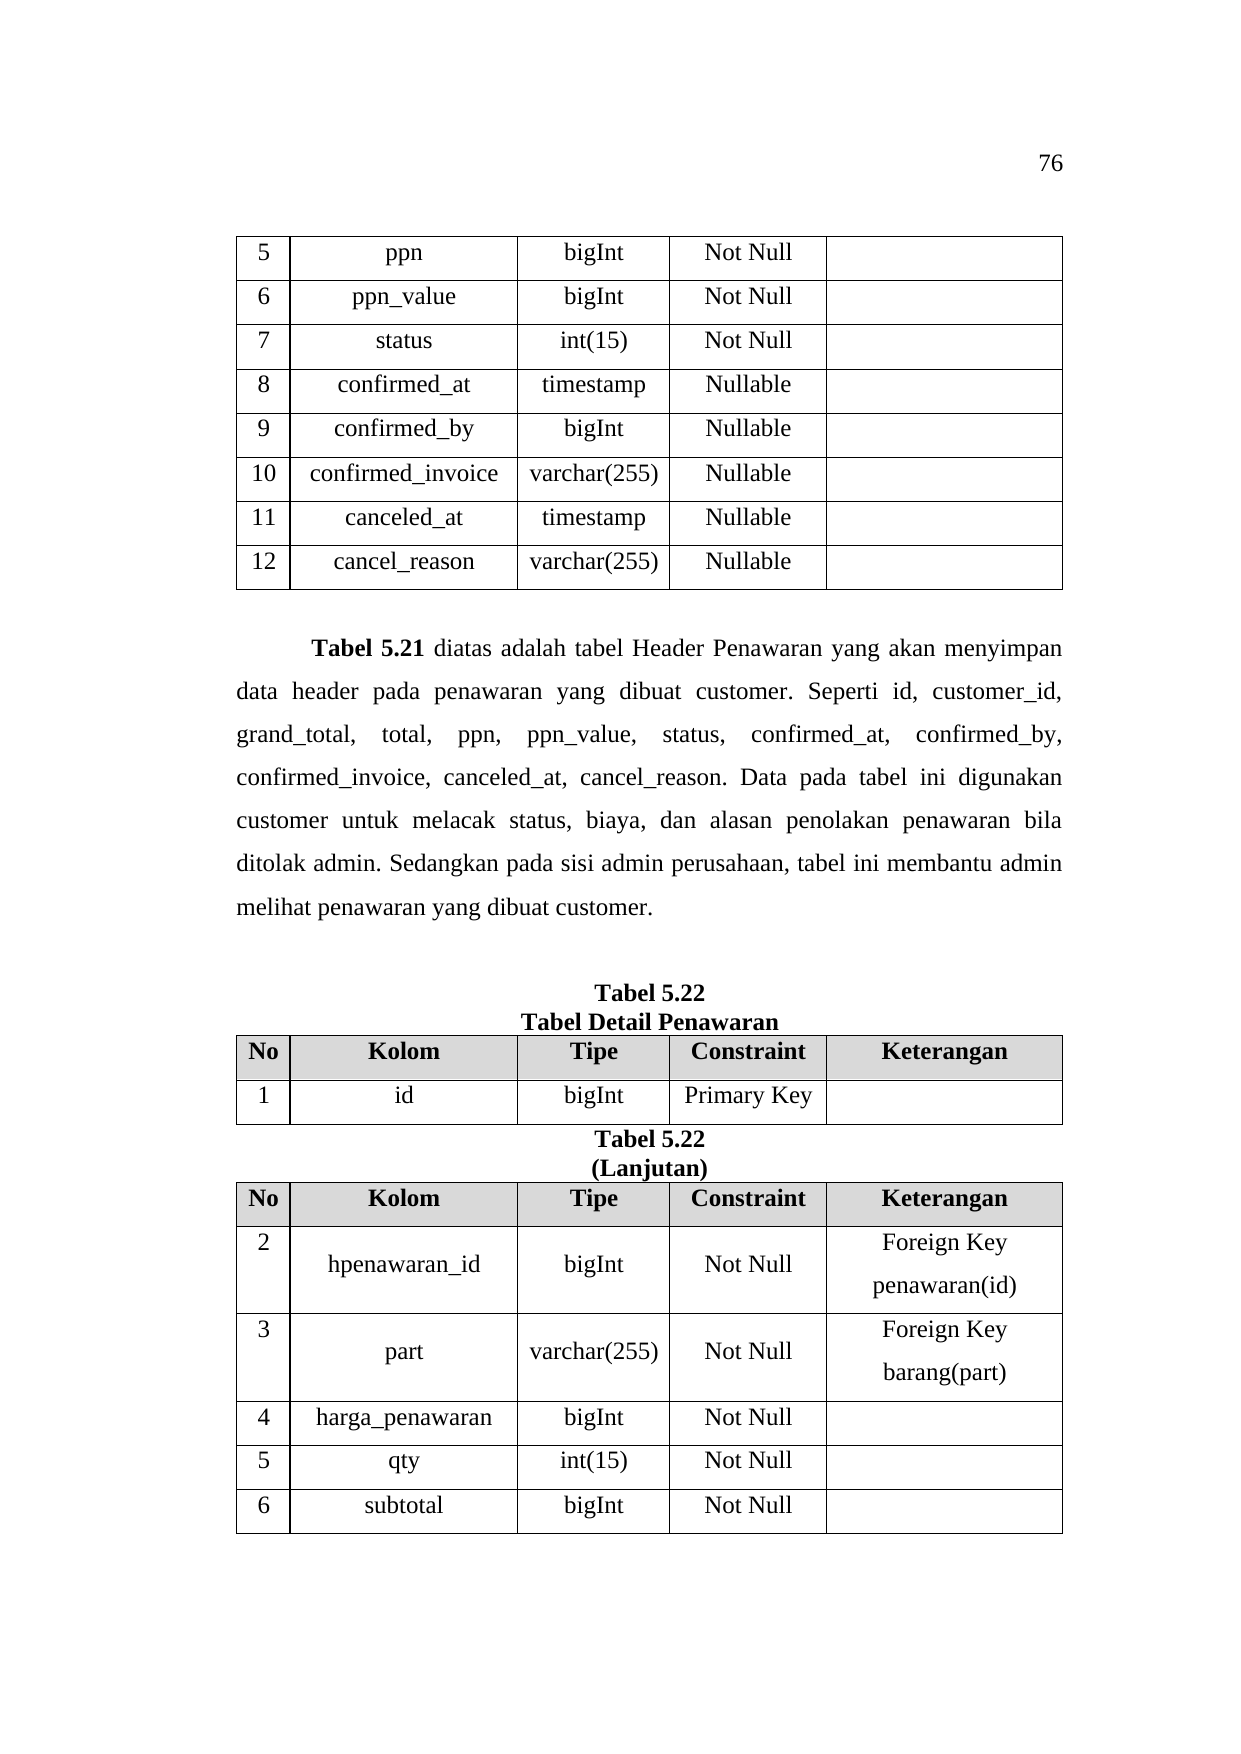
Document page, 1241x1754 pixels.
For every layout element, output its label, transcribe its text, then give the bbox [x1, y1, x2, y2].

table_cell [827, 1402, 1062, 1444]
table_cell harga_penawaran [291, 1402, 517, 1444]
table_cell Primary Key [670, 1081, 826, 1123]
table_cell 3 [237, 1314, 289, 1401]
table_header hpenawaran_id [291, 1227, 517, 1313]
table_cell [827, 325, 1062, 368]
table_cell [827, 414, 1062, 457]
text Tabel 5.22 [236, 1125, 1063, 1153]
table_cell [827, 237, 1062, 280]
table_header Keterangan [827, 1036, 1062, 1079]
table_cell 10 [237, 458, 289, 501]
table_cell Nullable [670, 414, 826, 457]
table_cell 6 [237, 1490, 289, 1533]
table_header Not Null [670, 1227, 826, 1313]
table_cell Nullable [670, 546, 826, 589]
table_cell [827, 1081, 1062, 1123]
table_header Constraint [670, 1183, 826, 1226]
table_cell 9 [237, 414, 289, 457]
table_cell 5 [237, 1446, 289, 1489]
table_cell confirmed_by [291, 414, 517, 457]
table_cell qty [291, 1446, 517, 1489]
table_header bigInt [518, 1227, 669, 1313]
table_cell [827, 458, 1062, 501]
table_cell [827, 370, 1062, 412]
table_cell int(15) [518, 325, 669, 368]
table_cell Not Null [670, 1490, 826, 1533]
table_cell Not Null [670, 281, 826, 324]
table_header Tipe [518, 1183, 669, 1226]
table_cell status [291, 325, 517, 368]
table_cell 8 [237, 370, 289, 412]
table_cell Not Null [670, 1446, 826, 1489]
table_cell Not Null [670, 1314, 826, 1401]
table_cell part [291, 1314, 517, 1401]
table_header Keterangan [827, 1183, 1062, 1226]
table_cell [827, 1446, 1062, 1489]
text (Lanjutan) [236, 1153, 1063, 1182]
text Tabel 5.22 [236, 978, 1063, 1007]
table_cell cancel_reason [291, 546, 517, 589]
table_cell bigInt [518, 237, 669, 280]
table_cell varchar(255) [518, 458, 669, 501]
table_cell 5 [237, 237, 289, 280]
table_header No [237, 1183, 289, 1226]
table_cell bigInt [518, 414, 669, 457]
table_cell bigInt [518, 1402, 669, 1444]
table_cell ppn_value [291, 281, 517, 324]
table_header Constraint [670, 1036, 826, 1079]
text Tabel Detail Penawaran [236, 1007, 1063, 1035]
table_header Kolom [291, 1036, 517, 1079]
table_cell Not Null [670, 325, 826, 368]
text Tabel 5.21 diatas adalah tabel Header Penawaran yang akan menyimpan data header pada penawaran yang dibuat customer. Seperti id, customer_id, grand_total, total, ppn, ppn_value, status, confirmed_at, confirmed_by, confirmed_invoice, canceled_at, cancel_reason. Data pada tabel ini digunakan customer untuk melacak status, biaya, dan alasan penolakan penawaran bila ditolak admin. Sedangkan pada sisi admin perusahaan, tabel ini membantu admin melihat penawaran yang dibuat customer. [236, 633, 1063, 920]
table_header Foreign Key penawaran(id) [827, 1227, 1062, 1313]
table_cell bigInt [518, 1490, 669, 1533]
table_cell int(15) [518, 1446, 669, 1489]
table_cell [827, 502, 1062, 545]
table_cell 11 [237, 502, 289, 545]
table_cell timestamp [518, 370, 669, 412]
table_cell [827, 1490, 1062, 1533]
table_cell Nullable [670, 458, 826, 501]
table_cell Nullable [670, 370, 826, 412]
table_header 2 [237, 1227, 289, 1313]
table_cell Foreign Key barang(part) [827, 1314, 1062, 1401]
table_cell bigInt [518, 1081, 669, 1123]
table_cell timestamp [518, 502, 669, 545]
table_cell 4 [237, 1402, 289, 1444]
table_cell ppn [291, 237, 517, 280]
table_cell confirmed_invoice [291, 458, 517, 501]
table_cell varchar(255) [518, 1314, 669, 1401]
table_cell varchar(255) [518, 546, 669, 589]
table_cell bigInt [518, 281, 669, 324]
table_cell 1 [237, 1081, 289, 1123]
table_cell [827, 281, 1062, 324]
table_cell Not Null [670, 1402, 826, 1444]
table_cell subtotal [291, 1490, 517, 1533]
table_cell Nullable [670, 502, 826, 545]
table_header Kolom [291, 1183, 517, 1226]
table_cell id [291, 1081, 517, 1123]
table_header No [237, 1036, 289, 1079]
table_cell canceled_at [291, 502, 517, 545]
table_cell 6 [237, 281, 289, 324]
table_cell [827, 546, 1062, 589]
table_cell 12 [237, 546, 289, 589]
table_cell Not Null [670, 237, 826, 280]
table_cell confirmed_at [291, 370, 517, 412]
table_header Tipe [518, 1036, 669, 1079]
table_cell 7 [237, 325, 289, 368]
